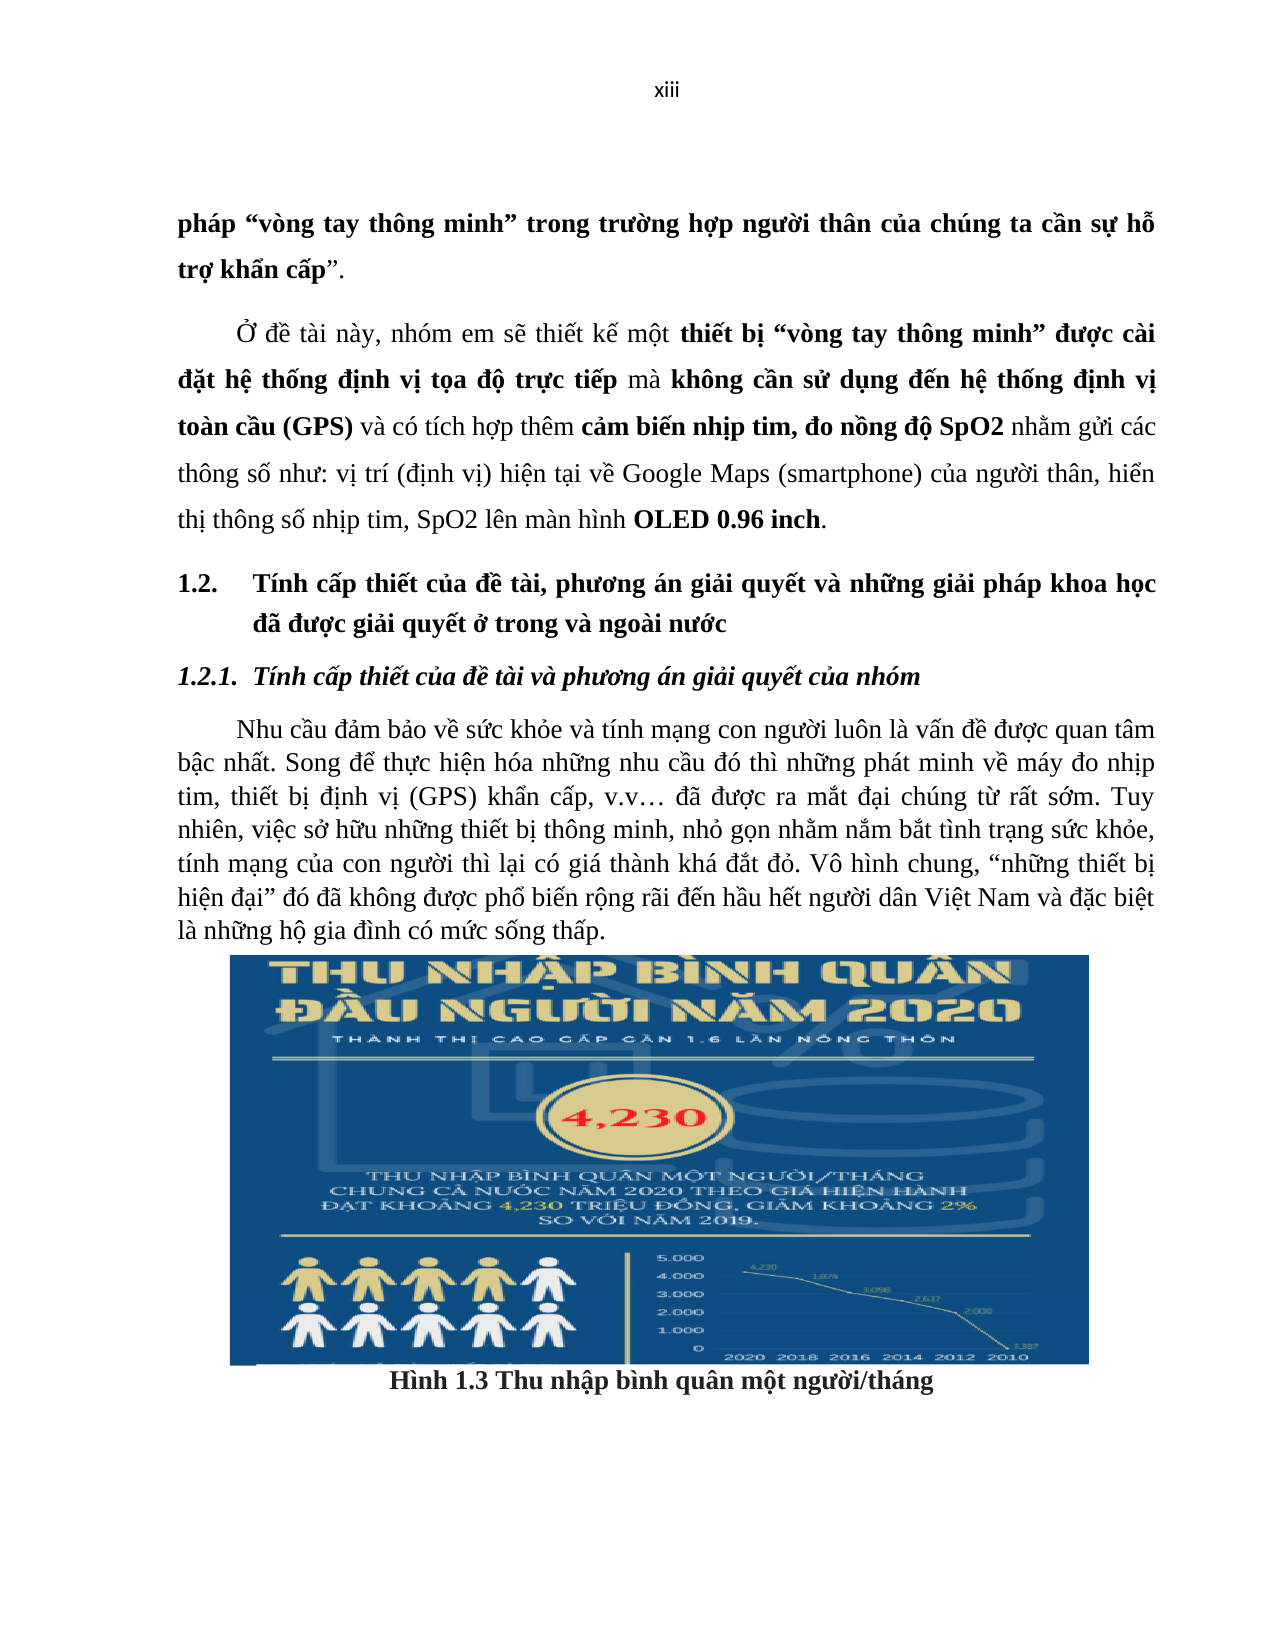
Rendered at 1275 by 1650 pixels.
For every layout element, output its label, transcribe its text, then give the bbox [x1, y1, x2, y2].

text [177, 207, 1156, 284]
list Tính cấp thiết của đề tài và phương án giải quyết của nhóm [177, 660, 1156, 691]
text Nhu cầu đảm bảo về sức khỏe và tính mạng con người luôn là vấn đề được quan tâm bậc nhất. Song để thực hiện hóa những nhu cầu đó thì những phát minh về máy đo nhịp tim, thiết bị định vị (GPS) khẩn cấp, v.v… đã được ra mắt đại chúng từ rất sớm. Tuy nhiên, việc sở hữu những thiết bị thông minh, nhỏ gọn nhằm nắm bắt tình trạng sức khỏe, tính mạng của con người thì lại có giá thành khá đắt đỏ. Vô hình chung, “những thiết bị hiện đại” đó đã không được phổ biến rộng rãi đến hầu hết người dân Việt Nam và đặc biệt là những hộ gia đình có mức sống thấp. [177, 713, 1156, 945]
picture [229, 955, 1089, 1366]
text Tính cấp thiết của đề tài, phương án giải quyết và những giải pháp khoa học đã được giải quyết ở trong và ngoài nước [177, 567, 1157, 638]
text Ở đề tài này, nhóm em sẽ thiết kế một thiết bị “vòng tay thông minh” được cài đặt hệ thống định vị tọa độ trực tiếp mà không cần sử dụng đến hệ thống định vị toàn cầu (GPS) và có tích hợp thêm cảm biến nhịp tim, đo nồng độ SpO2 nhằm gửi các thông số như: vị trí (định vị) hiện tại về Google Maps (smartphone) của người thân, hiển thị thông số nhịp tim, SpO2 lên màn hình OLED 0.96 inch. [177, 317, 1156, 534]
